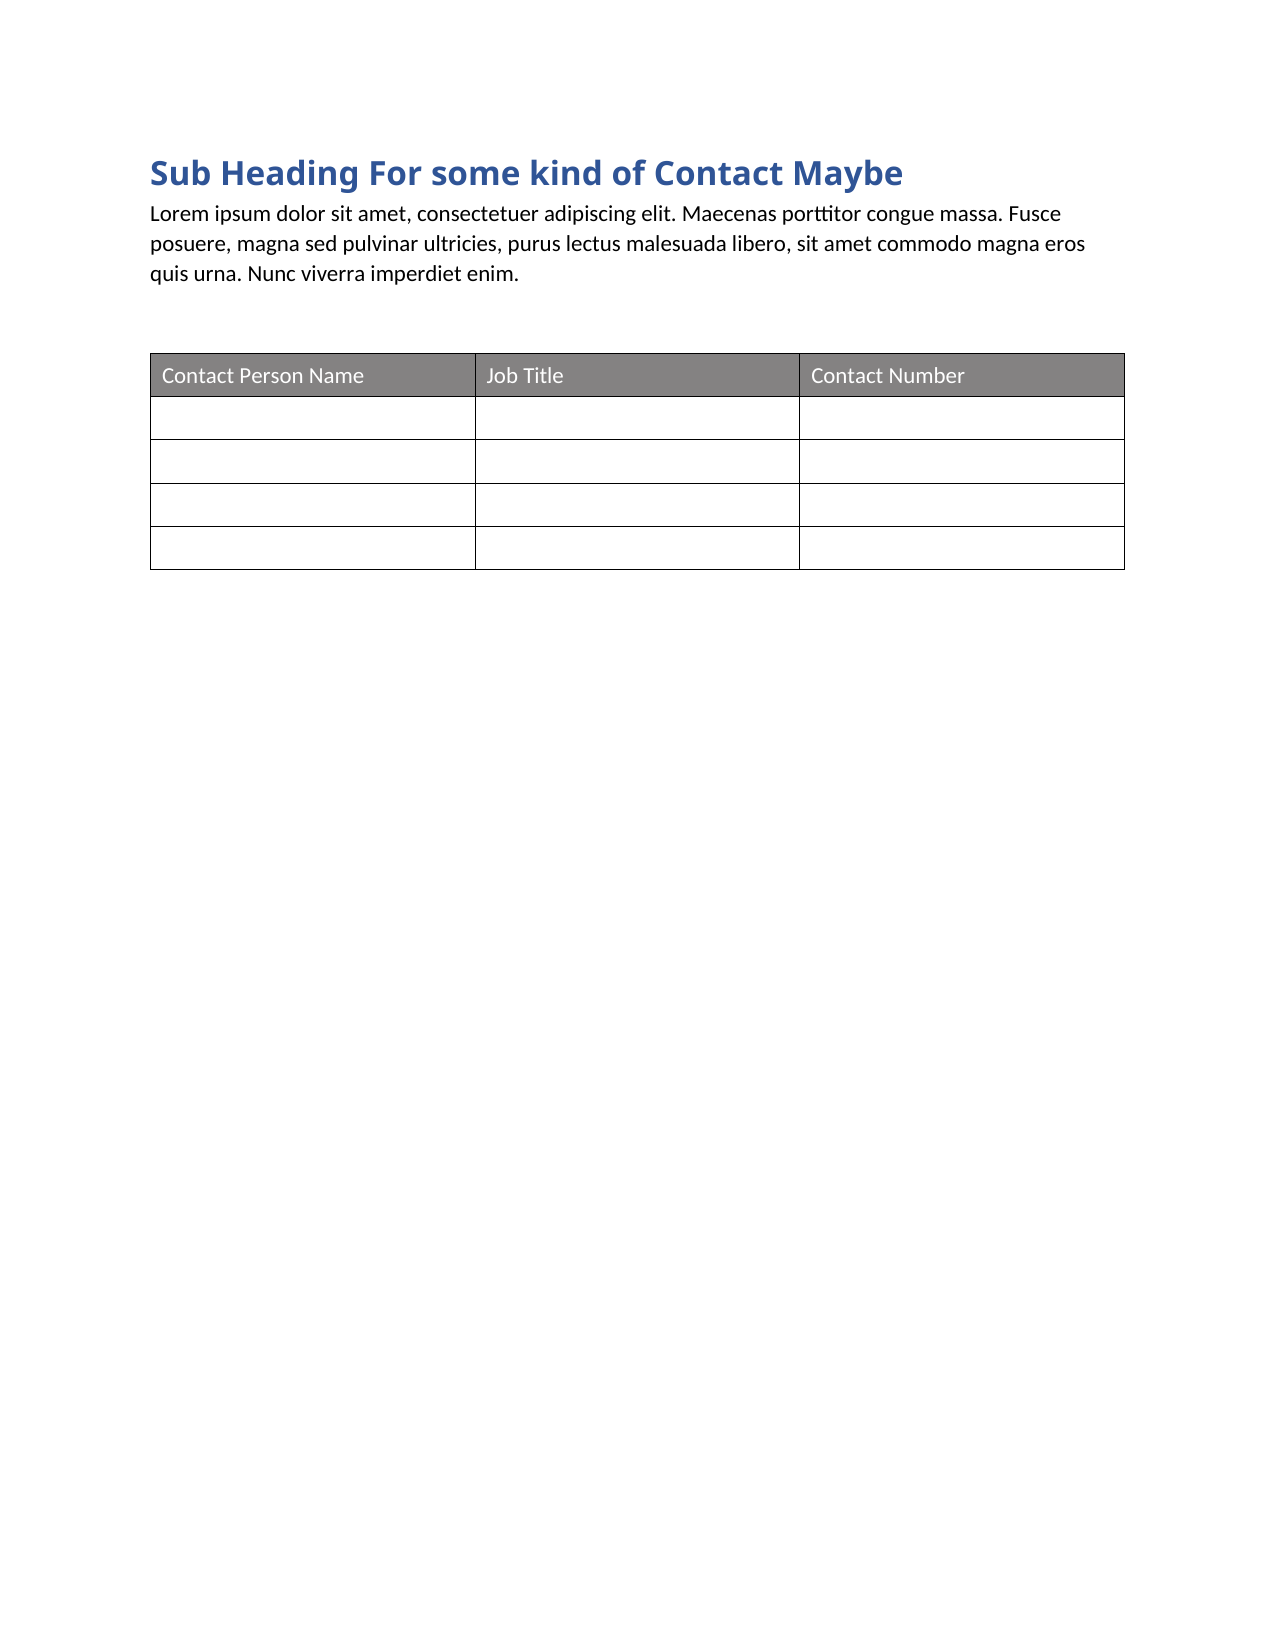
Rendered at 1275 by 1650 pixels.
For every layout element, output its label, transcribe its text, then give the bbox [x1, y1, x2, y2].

table_cell [800, 440, 1124, 482]
table_cell [476, 527, 799, 569]
table_cell [800, 527, 1124, 569]
table_cell [151, 484, 475, 526]
table_cell [151, 440, 475, 482]
table_header Job Title [476, 354, 799, 396]
table_cell [151, 397, 475, 439]
text Lorem ipsum dolor sit amet, consectetuer adipiscing elit. Maecenas porttitor congue massa. Fusce posuere, magna sed pulvinar ultricies, purus lectus malesuada libero, sit amet commodo magna eros quis urna. Nunc viverra imperdiet enim. [150, 199, 1125, 287]
table_cell [476, 484, 799, 526]
table_cell [476, 440, 799, 482]
table_header Contact Person Name [151, 354, 475, 396]
subtitle Sub Heading For some kind of Contact Maybe [150, 150, 1125, 195]
table_cell [476, 397, 799, 439]
table_cell [800, 397, 1124, 439]
table_cell [800, 484, 1124, 526]
table_header Contact Number [800, 354, 1124, 396]
table_cell [151, 527, 475, 569]
